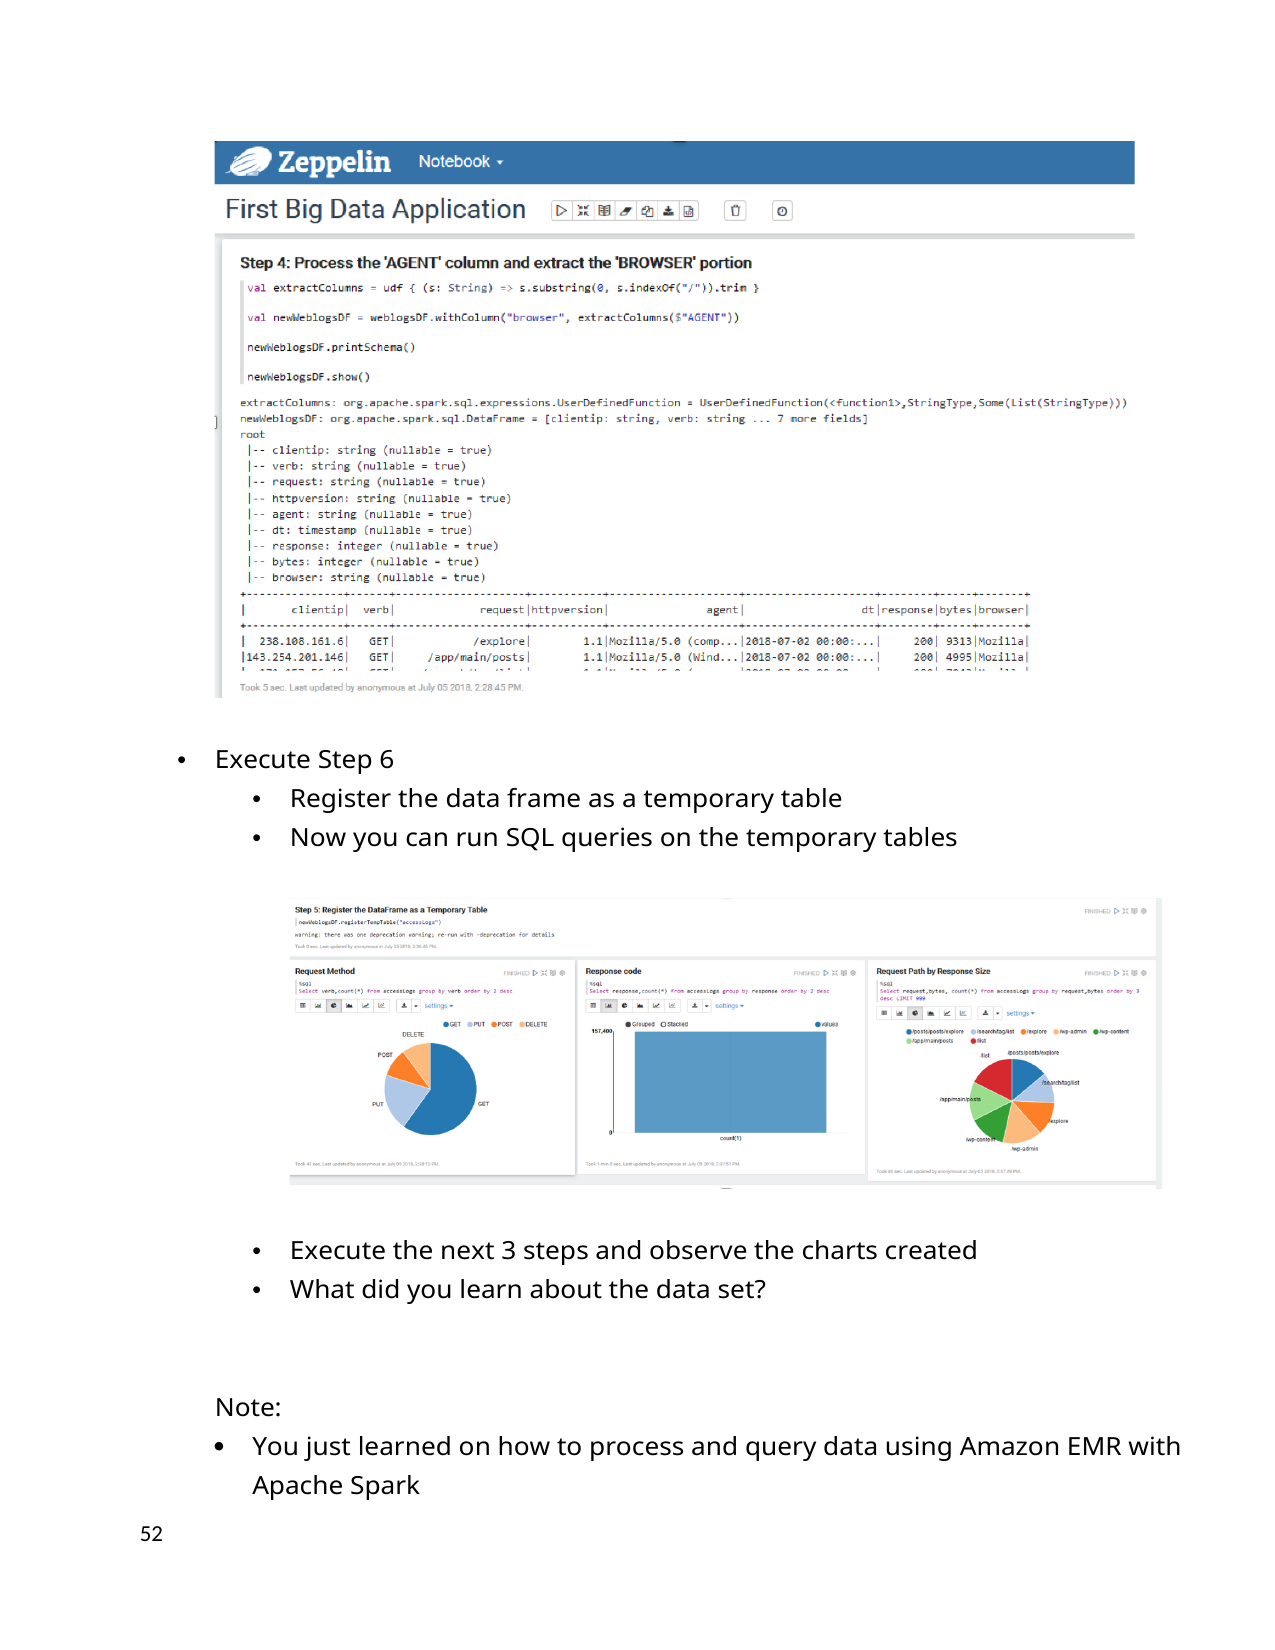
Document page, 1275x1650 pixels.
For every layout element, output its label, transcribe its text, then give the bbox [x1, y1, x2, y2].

list Execute the next 3 steps and observe the charts created [252, 1233, 1225, 1267]
list You just learned on how to process and query data using Amazon EMR with Apache Spark [214, 1428, 1225, 1502]
list What did you learn about the data set? [252, 1272, 1225, 1306]
picture [289, 898, 1163, 1189]
picture [214, 141, 1135, 698]
text Note: [214, 1389, 1225, 1423]
list Now you can run SQL queries on the temporary tables [252, 820, 1225, 854]
list Register the data frame as a temporary table [252, 781, 1225, 815]
list Execute Step 6 [177, 741, 1225, 776]
